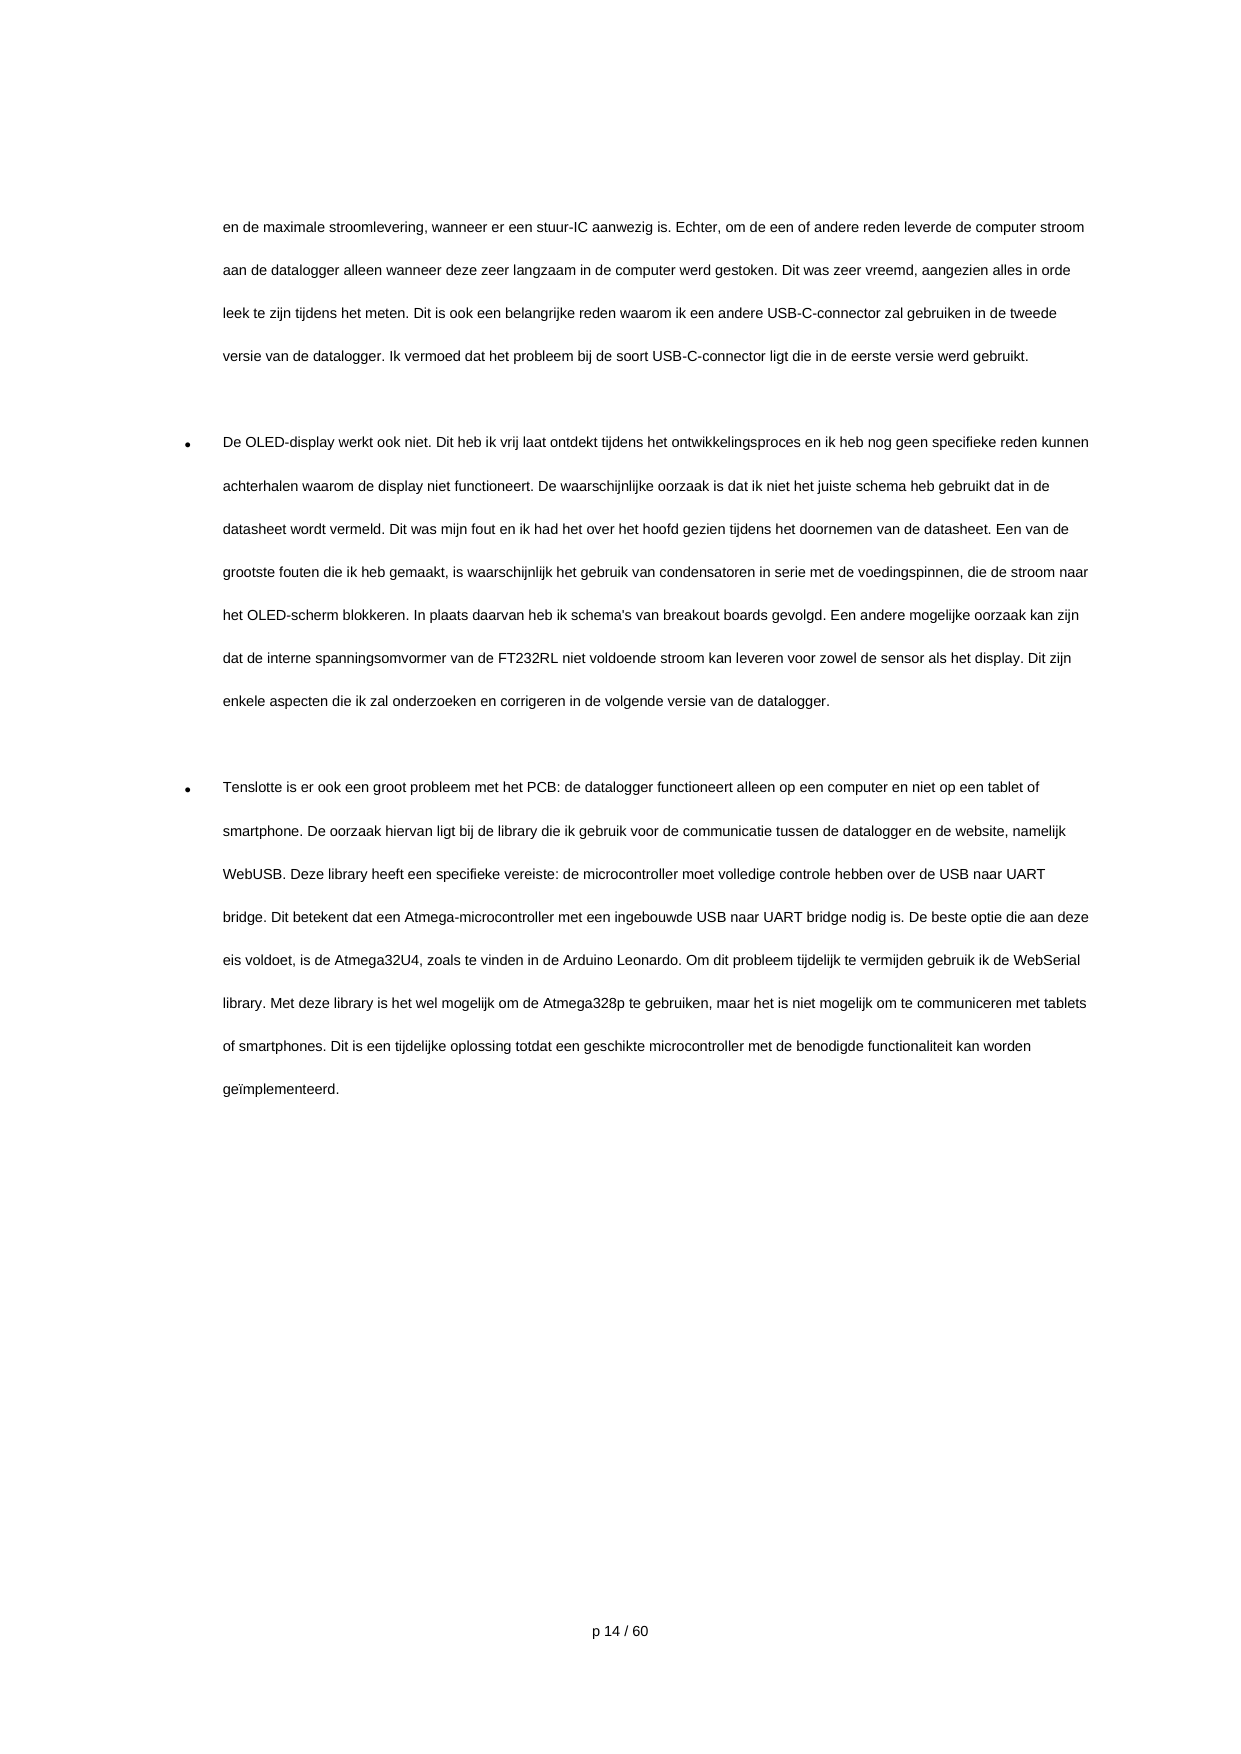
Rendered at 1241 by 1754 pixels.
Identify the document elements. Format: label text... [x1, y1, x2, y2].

list De OLED-display werkt ook niet. Dit heb ik vrij laat ontdekt tijdens het ontwikkelingsproces en ik heb nog geen specifieke reden kunnen achterhalen waarom de display niet functioneert. De waarschijnlijke oorzaak is dat ik niet het juiste schema heb gebruikt dat in de datasheet wordt vermeld. Dit was mijn fout en ik had het over het hoofd gezien tijdens het doornemen van de datasheet. Een van de grootste fouten die ik heb gemaakt, is waarschijnlijk het gebruik van condensatoren in serie met de voedingspinnen, die de stroom naar het OLED-scherm blokkeren. In plaats daarvan heb ik schema's van breakout boards gevolgd. Een andere mogelijke oorzaak kan zijn dat de interne spanningsomvormer van de FT232RL niet voldoende stroom kan leveren voor zowel de sensor als het display. Dit zijn enkele aspecten die ik zal onderzoeken en corrigeren in de volgende versie van de datalogger. [185, 434, 1092, 722]
list Tenslotte is er ook een groot probleem met het PCB: de datalogger functioneert alleen op een computer en niet op een tablet of smartphone. De oorzaak hiervan ligt bij de library die ik gebruik voor de communicatie tussen de datalogger en de website, namelijk WebUSB. Deze library heeft een specifieke vereiste: de microcontroller moet volledige controle hebben over de USB naar UART bridge. Dit betekent dat een Atmega-microcontroller met een ingebouwde USB naar UART bridge nodig is. De beste optie die aan deze eis voldoet, is de Atmega32U4, zoals te vinden in de Arduino Leonardo. Om dit probleem tijdelijk te vermijden gebruik ik de WebSerial library. Met deze library is het wel mogelijk om de Atmega328p te gebruiken, maar het is niet mogelijk om te communiceren met tablets of smartphones. Dit is een tijdelijke oplossing totdat een geschikte microcontroller met de benodigde functionaliteit kan worden geïmplementeerd. [185, 779, 1092, 1110]
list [185, 218, 1092, 377]
